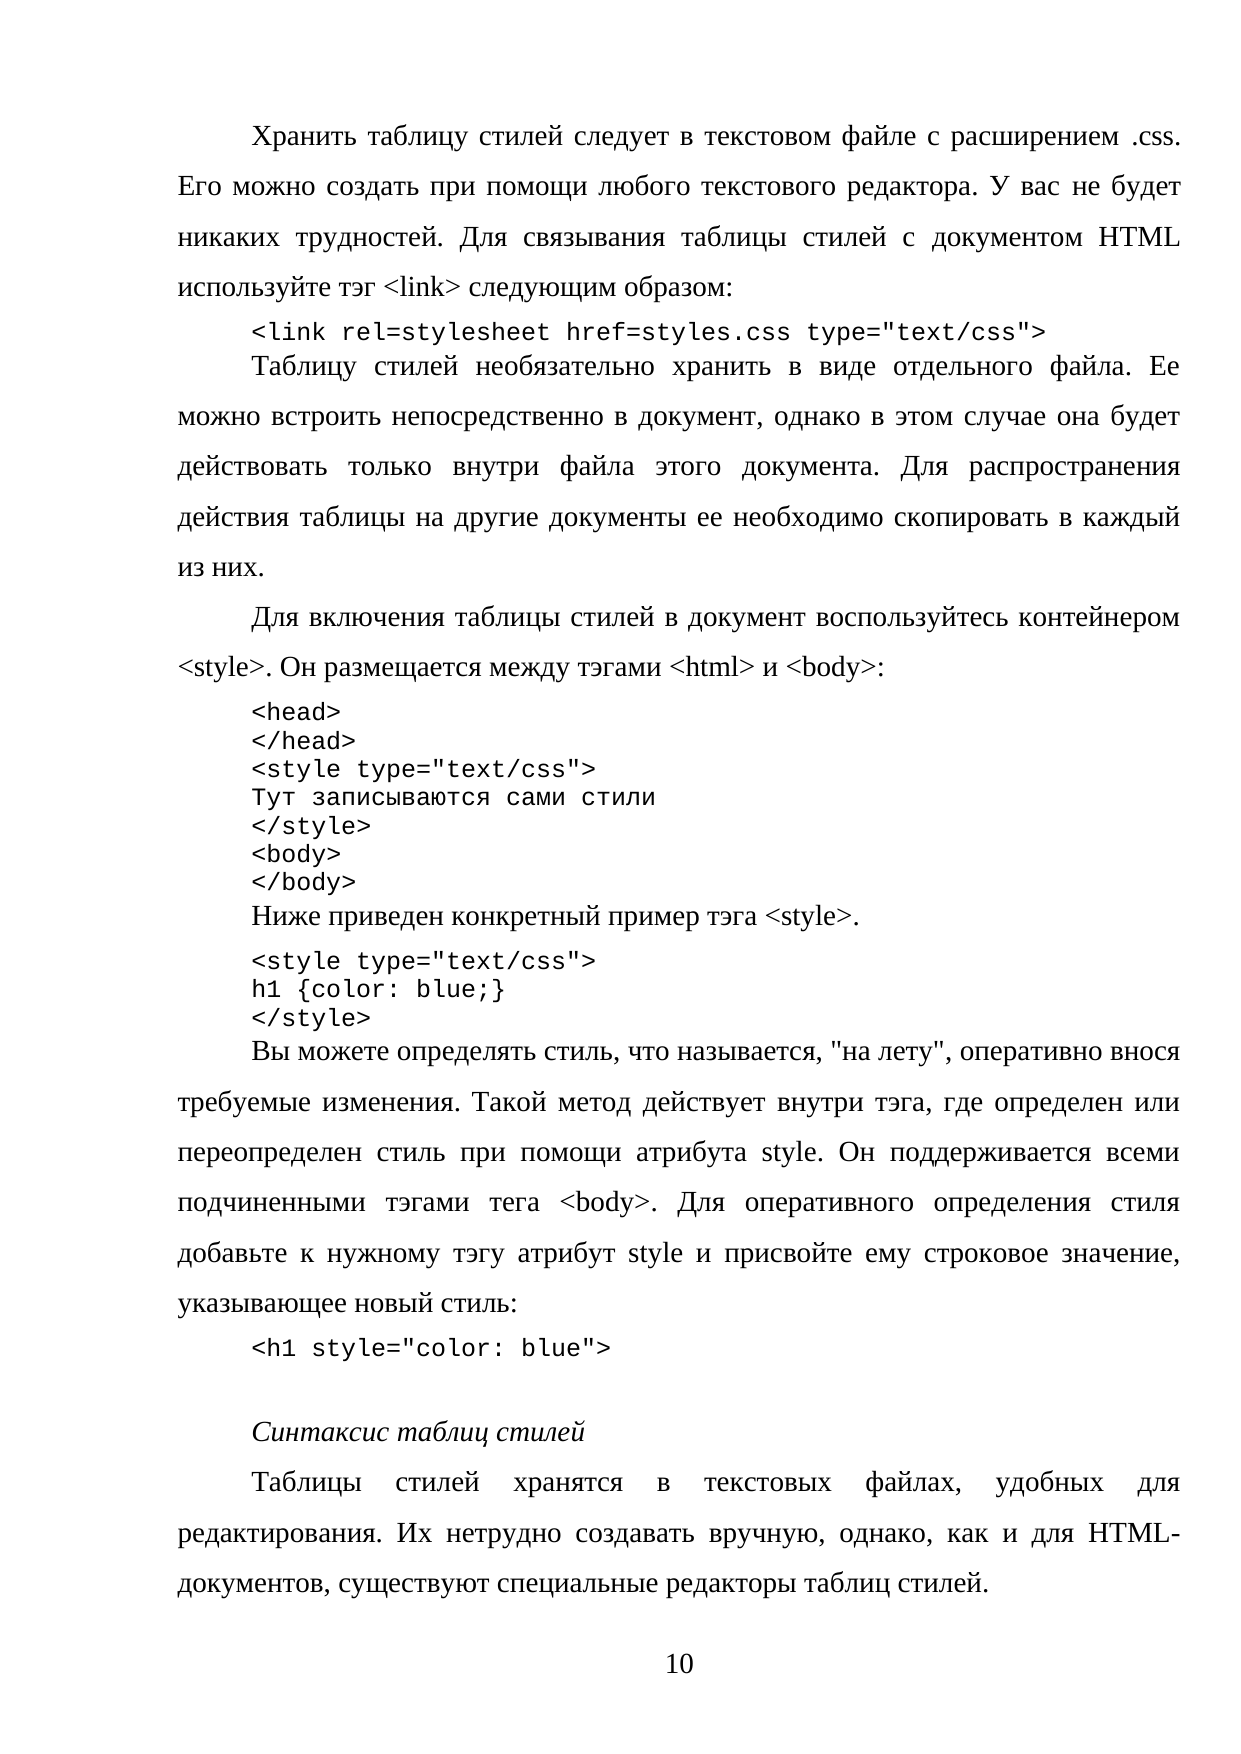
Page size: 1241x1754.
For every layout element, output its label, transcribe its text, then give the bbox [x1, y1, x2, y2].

text Таблицы стилей хранятся в текстовых файлах, удобных для редактирования. Их нетрудно создавать вручную, однако, как и для HTML-документов, существуют специальные редакторы таблиц стилей. [177, 1464, 1181, 1598]
text </body> [177, 870, 1181, 898]
text Таблицу стилей необязательно хранить в виде отдельного файла. Ее можно встроить непосредственно в документ, однако в этом случае она будет действовать только внутри файла этого документа. Для распространения действия таблицы на другие документы ее необходимо скопировать в каждый из них. [177, 348, 1181, 582]
text <h1 style="color: blue"> [177, 1335, 1181, 1364]
text Для включения таблицы стилей в документ воспользуйтесь контейнером <style>. Он размещается между тэгами <html> и <body>: [177, 599, 1181, 683]
text <style type="text/css"> [177, 948, 1181, 977]
text Хранить таблицу стилей следует в текстовом файле с расширением .css. Его можно создать при помощи любого текстового редактора. У вас не будет никаких трудностей. Для связывания таблицы стилей с документом HTML используйте тэг <link> следующим образом: [177, 118, 1181, 303]
text <body> [177, 842, 1181, 870]
text <style type="text/css"> [177, 757, 1181, 785]
text Ниже приведен конкретный пример тэга <style>. [177, 898, 1181, 932]
text Вы можете определять стиль, что называется, "на лету", оперативно внося требуемые изменения. Такой метод действует внутри тэга, где определен или переопределен стиль при помощи атрибута style. Он поддерживается всеми подчиненными тэгами тега <body>. Для оперативного определения стиля добавьте к нужному тэгу атрибут style и присвойте ему строковое значение, указывающее новый стиль: [177, 1033, 1181, 1319]
text Тут записываются сами стили [177, 785, 1181, 813]
text </head> [177, 728, 1181, 757]
text Синтаксис таблиц стилей [177, 1414, 1181, 1448]
text </style> [177, 1005, 1181, 1033]
text <head> [177, 700, 1181, 728]
text <link rel=stylesheet href=styles.css type="text/css"> [177, 319, 1181, 348]
text h1 {color: blue;} [177, 977, 1181, 1005]
text </style> [177, 813, 1181, 842]
